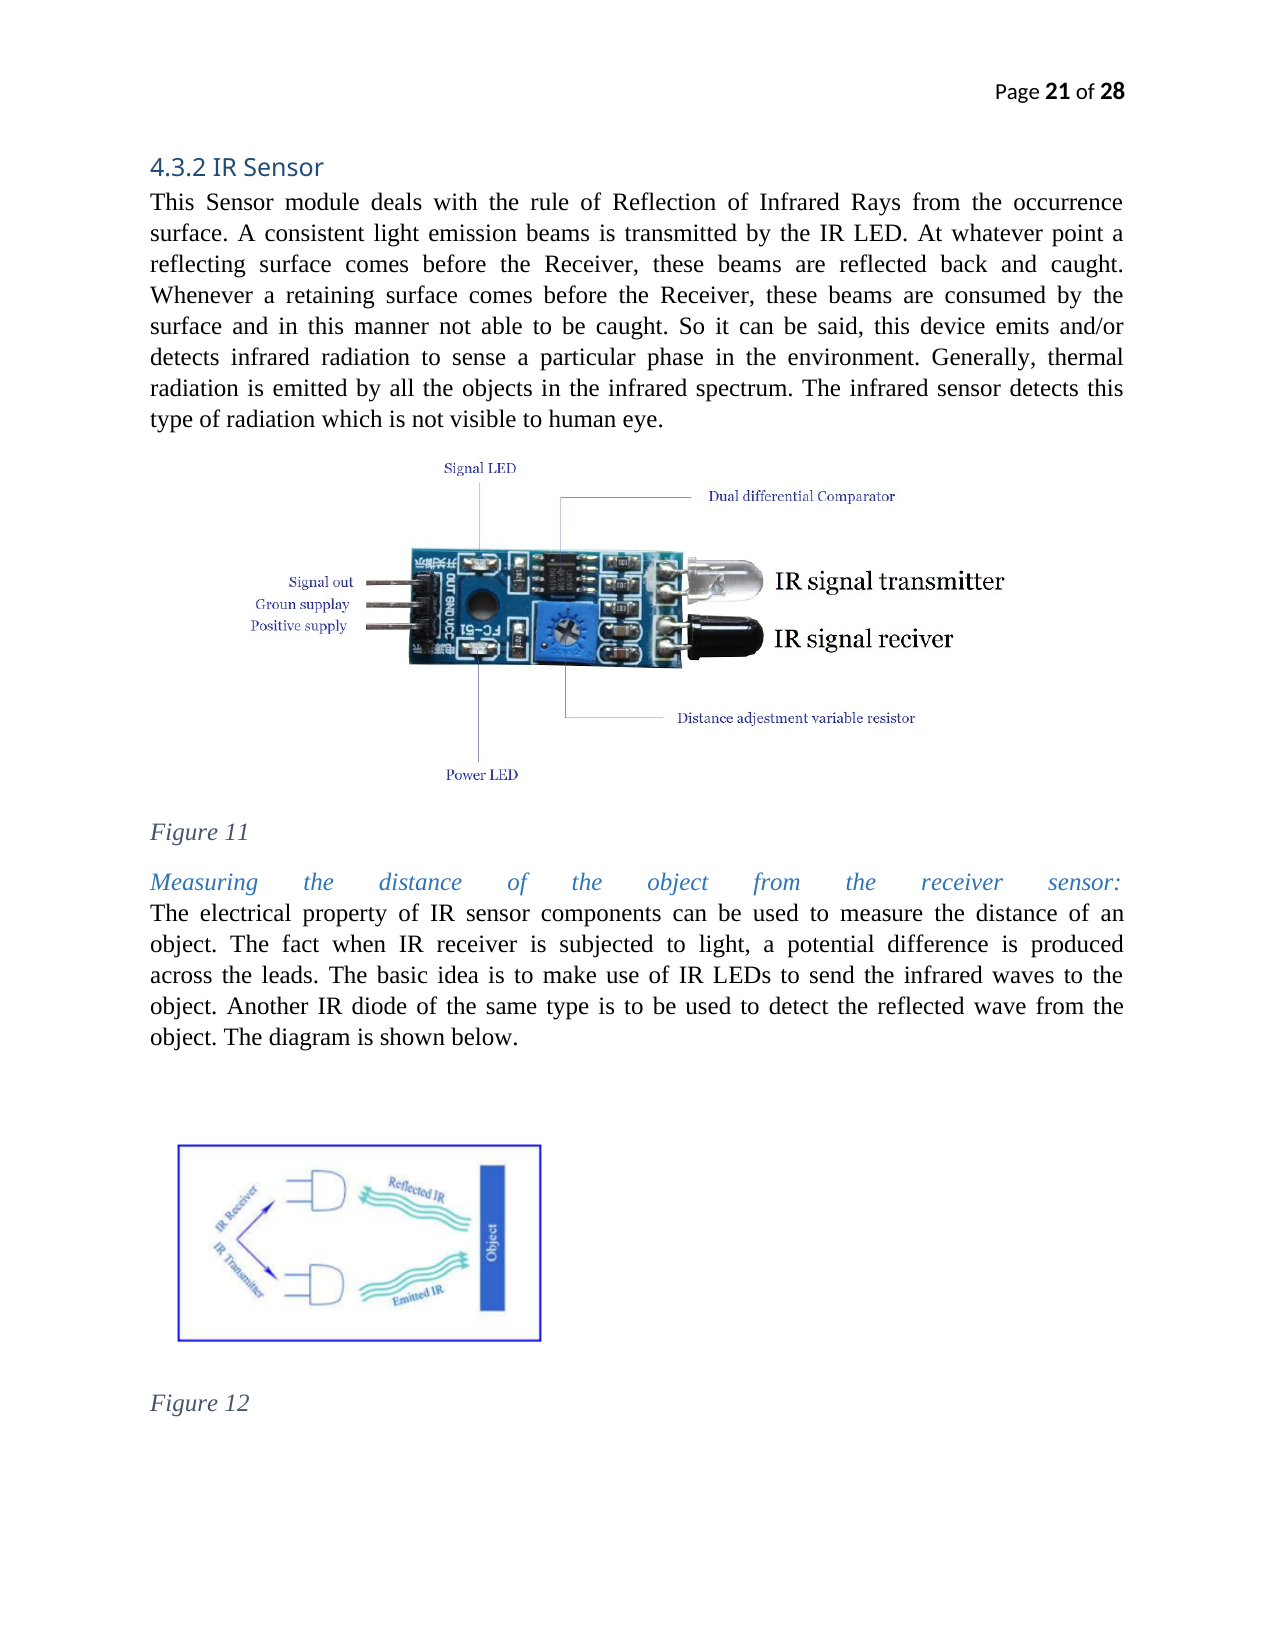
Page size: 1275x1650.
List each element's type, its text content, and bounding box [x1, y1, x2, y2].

subtitle 4.3.2 IR Sensor [150, 150, 1125, 184]
text This Sensor module deals with the rule of Reflection of Infrared Rays from the occurrence surface. A consistent light emission beams is transmitted by the IR LED. At whatever point a reflecting surface comes before the Receiver, these beams are reflected back and caught. Whenever a retaining surface comes before the Receiver, these beams are consumed by the surface and in this manner not able to be caught. So it can be said, this device emits and/or detects infrared radiation to sense a particular phase in the environment. Generally, thermal radiation is emitted by all the objects in the infrared spectrum. The infrared sensor detects this type of radiation which is not visible to human eye. [150, 187, 1125, 433]
text Measuring the distance of the object from the receiver sensor: The electrical property of IR sensor components can be used to measure the distance of an object. The fact when IR receiver is subjected to light, a potential difference is produced across the leads. The basic idea is to make use of IR LEDs to send the infrared waves to the object. Another IR diode of the same type is to be used to detect the reflected wave from the object. The diagram is shown below. [150, 867, 1125, 1051]
picture [225, 451, 1027, 798]
picture [150, 1119, 572, 1368]
text Figure 11 [150, 817, 1125, 846]
text Figure 12 [150, 1388, 1125, 1417]
